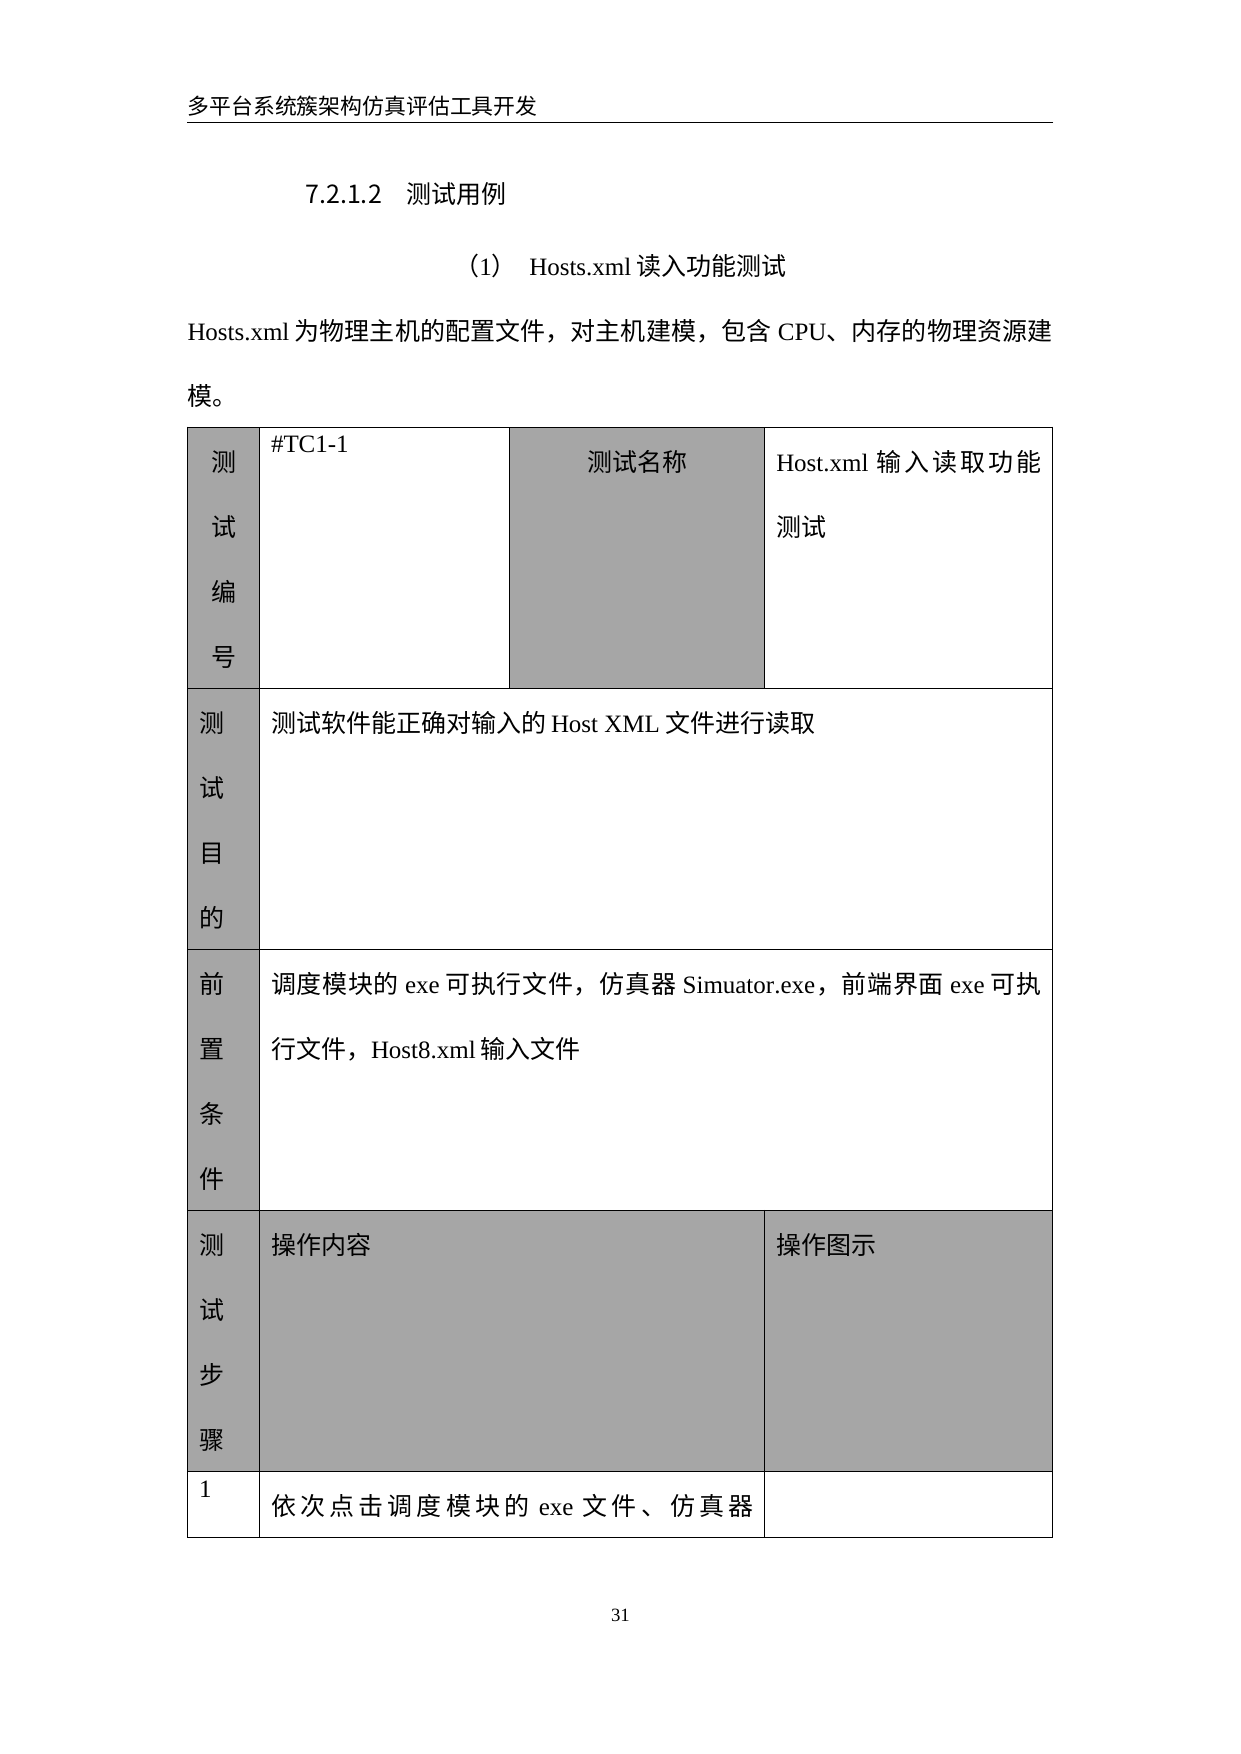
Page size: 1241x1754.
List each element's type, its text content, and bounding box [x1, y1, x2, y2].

table_cell 操作图示 [765, 1211, 1052, 1471]
list 测试用例 [305, 160, 1028, 225]
table_cell 前置条件 [188, 950, 259, 1210]
table_cell 测试目的 [188, 689, 259, 949]
table_header 测试编号 [188, 428, 259, 688]
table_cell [260, 1472, 764, 1537]
table_cell 测试步骤 [188, 1211, 259, 1471]
table_header #TC1-1 [260, 428, 509, 688]
text Hosts.xml为物理主机的配置文件，对主机建模，包含CPU、内存的物理资源建模。 [187, 297, 1053, 427]
table_cell 测试软件能正确对输入的Host XML文件进行读取 [260, 689, 1052, 949]
table_cell 操作内容 [260, 1211, 764, 1471]
list Hosts.xml读入功能测试 [187, 232, 1053, 297]
table_header 测试名称 [510, 428, 764, 688]
table_cell 调度模块的exe可执行文件，仿真器Simuator.exe，前端界面exe可执行文件，Host8.xml输入文件 [260, 950, 1052, 1210]
table_header Host.xml输入读取功能测试 [765, 428, 1052, 688]
table_cell [765, 1472, 1052, 1537]
table_cell 1 [188, 1472, 259, 1537]
